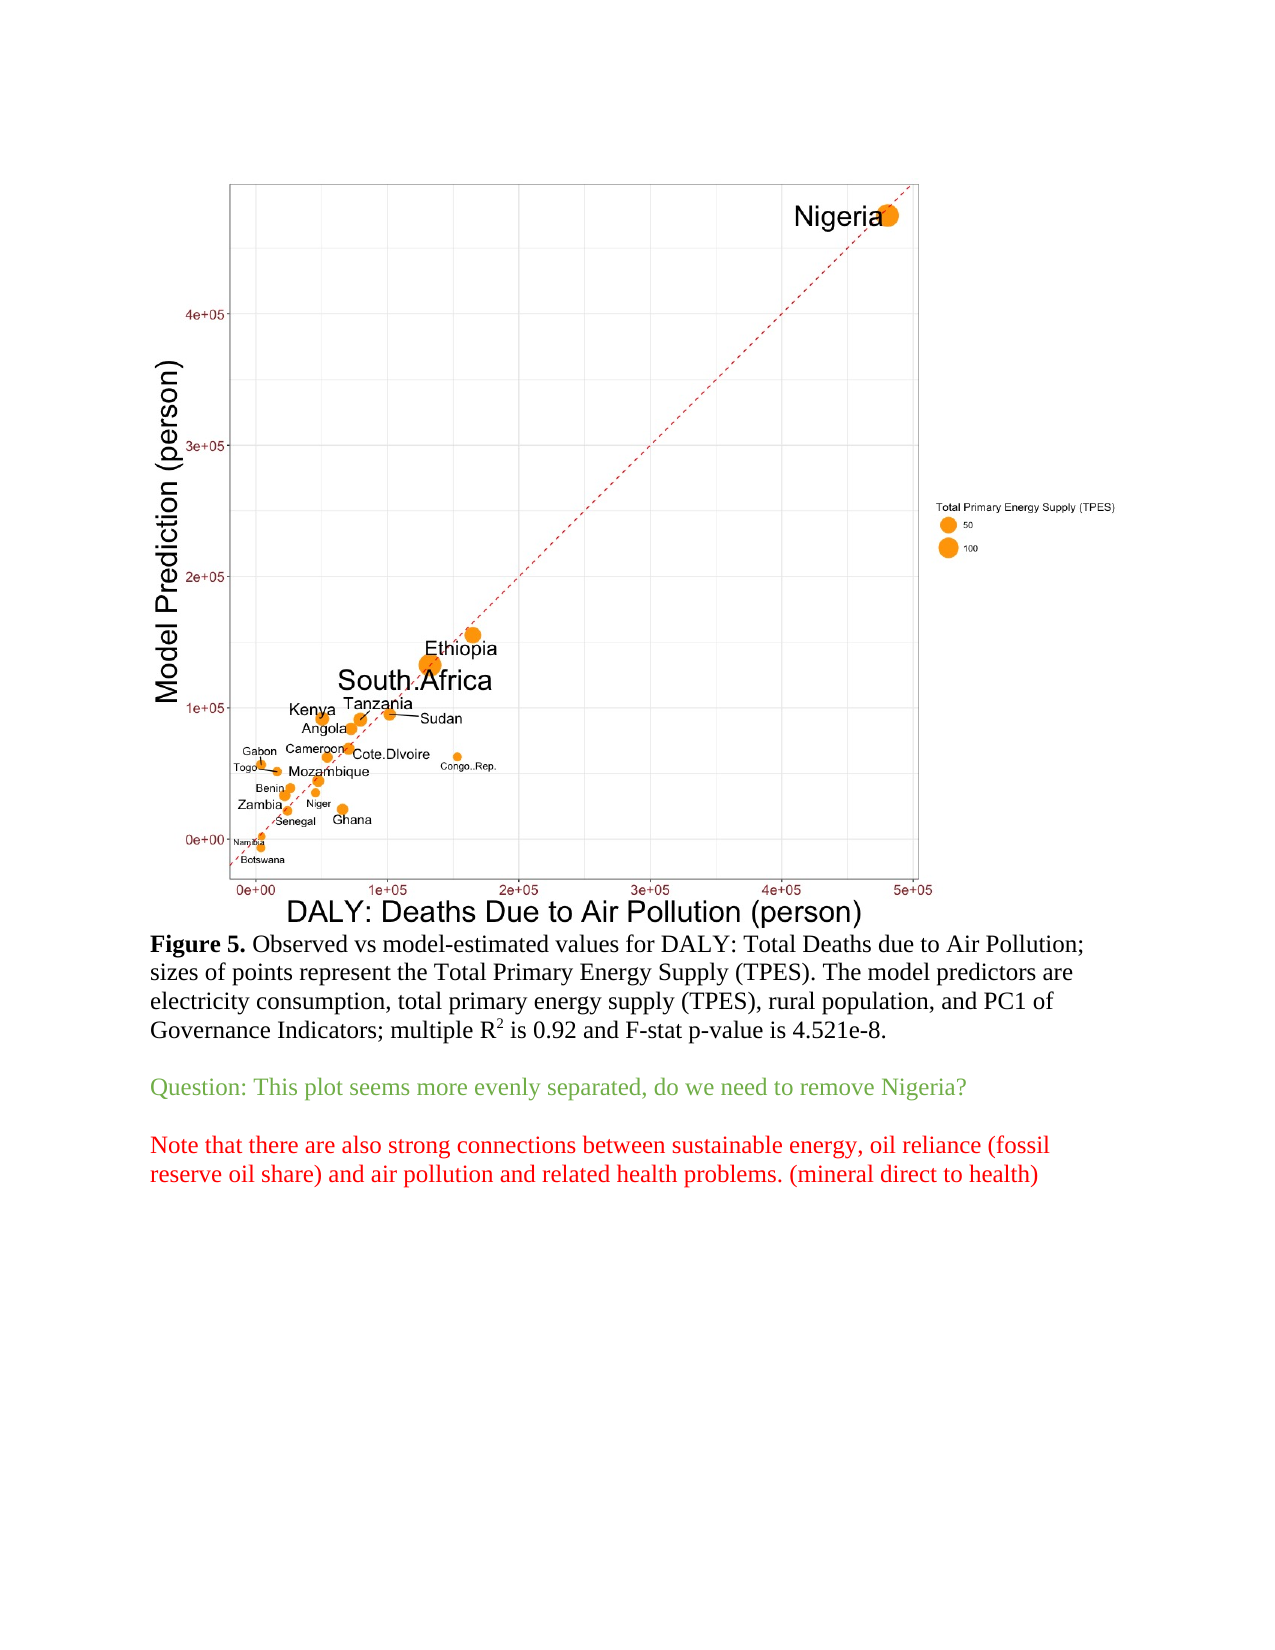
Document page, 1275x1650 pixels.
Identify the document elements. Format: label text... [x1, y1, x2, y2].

text Question: This plot seems more evenly separated, do we need to remove Nigeria? [150, 1072, 1125, 1101]
text Figure 5. Observed vs model-estimated values for DALY: Total Deaths due to Air Pollution; sizes of points represent the Total Primary Energy Supply (TPES). The model predictors are electricity consumption, total primary energy supply (TPES), rural population, and PC1 of Governance Indicators; multiple R2 is 0.92 and F-stat p-value is 4.521e-8. [150, 929, 1125, 1044]
text Note that there are also strong connections between sustainable energy, oil reliance (fossil reserve oil share) and air pollution and related health problems. (mineral direct to health) [150, 1130, 1125, 1187]
picture [150, 178, 1125, 929]
